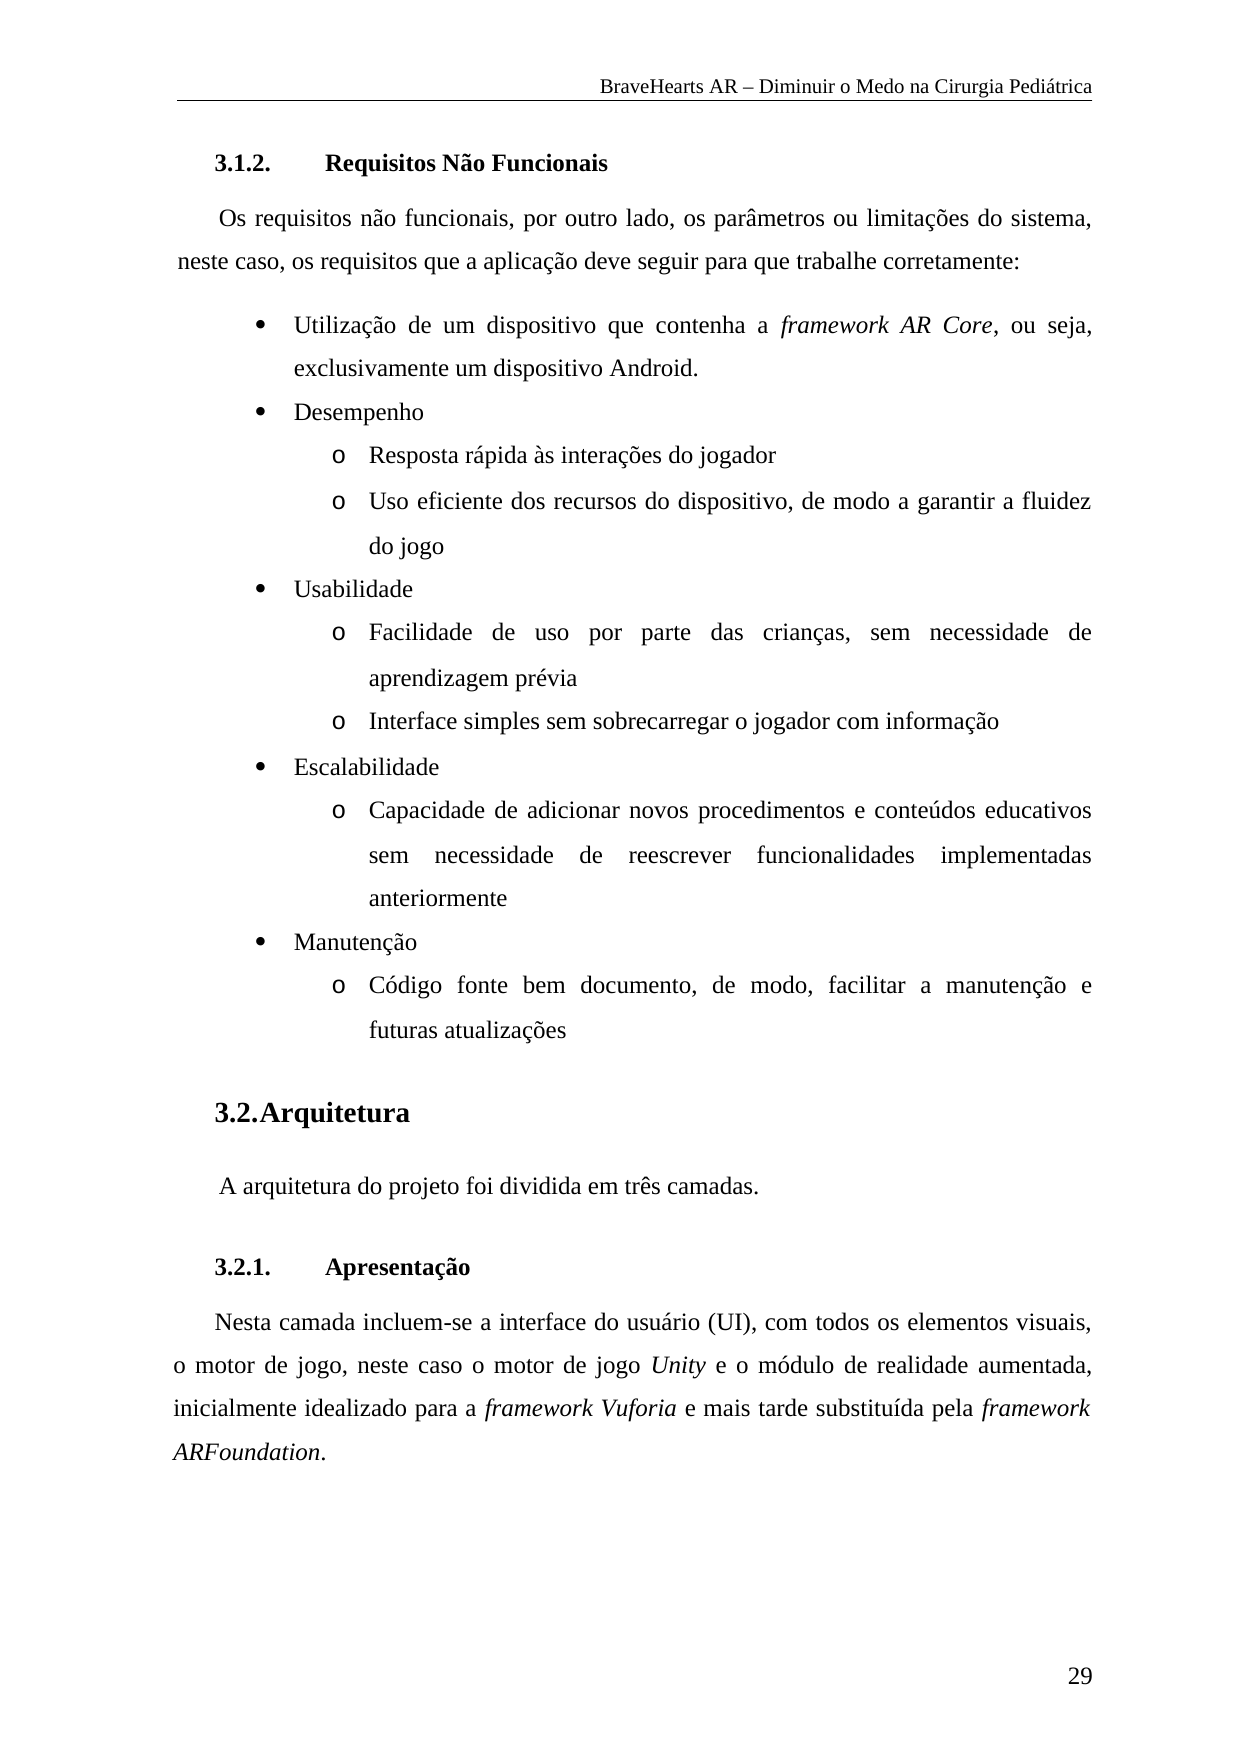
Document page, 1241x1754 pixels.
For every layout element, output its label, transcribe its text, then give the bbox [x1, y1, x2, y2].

text Os requisitos não funcionais, por outro lado, os parâmetros ou limitações do sistema, neste caso, os requisitos que a aplicação deve seguir para que trabalhe corretamente: [177, 203, 1092, 275]
text A arquitetura do projeto foi dividida em três camadas. [177, 1171, 1092, 1200]
list Usabilidade [256, 574, 1092, 603]
list Uso eficiente dos recursos do dispositivo, de modo a garantir a fluidez do jogo [331, 486, 1092, 560]
subtitle Apresentação [214, 1252, 1092, 1280]
list Capacidade de adicionar novos procedimentos e conteúdos educativos sem necessidade de reescrever funcionalidades implementadas anteriormente [331, 795, 1092, 912]
list Código fonte bem documento, de modo, facilitar a manutenção e futuras atualizações [331, 970, 1092, 1044]
list Manutenção [256, 927, 1092, 955]
text Nesta camada incluem-se a interface do usuário (UI), com todos os elementos visuais, o motor de jogo, neste caso o motor de jogo Unity e o módulo de realidade aumentada, inicialmente idealizado para a framework Vuforia e mais tarde substituída pela framework ARFoundation. [173, 1307, 1092, 1465]
subtitle Requisitos Não Funcionais [214, 148, 1092, 176]
list Escalabilidade [256, 752, 1092, 781]
list Facilidade de uso por parte das crianças, sem necessidade de aprendizagem prévia [331, 617, 1092, 691]
list Interface simples sem sobrecarregar o jogador com informação [331, 706, 1092, 737]
list Desempenho [256, 397, 1092, 425]
list Utilização de um dispositivo que contenha a framework AR Core, ou seja, exclusivamente um dispositivo Android. [256, 310, 1092, 382]
list Resposta rápida às interações do jogador [331, 440, 1092, 471]
subtitle Arquitetura [214, 1096, 1092, 1129]
